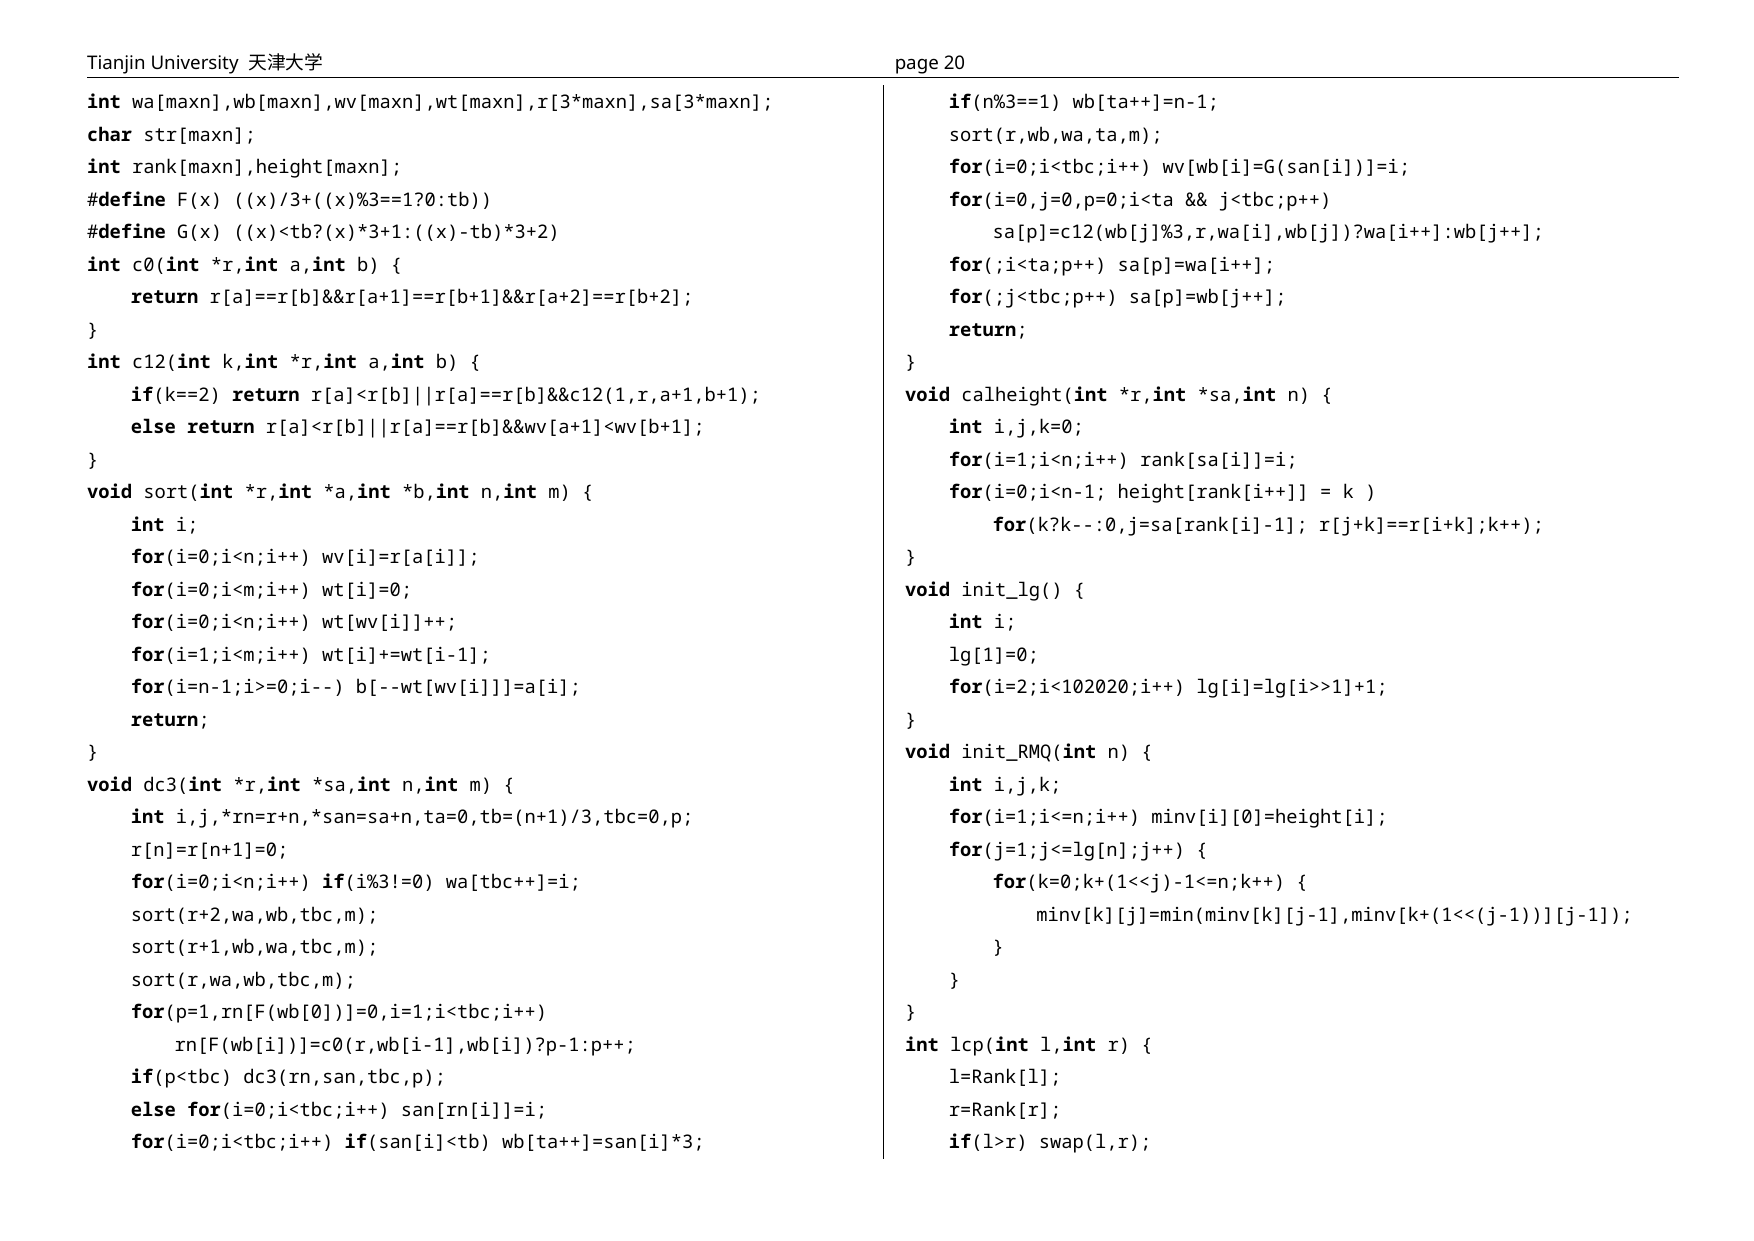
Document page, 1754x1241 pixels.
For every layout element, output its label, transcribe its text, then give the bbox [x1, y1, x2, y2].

text if(l>r) swap(l,r); [905, 1125, 1679, 1158]
text #define F(x) ((x)/3+((x)%3==1?0:tb)) [87, 183, 861, 215]
text for(i=n-1;i>=0;i--) b[--wt[wv[i]]]=a[i]; [87, 670, 861, 703]
text int i,j,k=0; [905, 410, 1679, 443]
text } [87, 443, 861, 475]
text for(i=1;i<m;i++) wt[i]+=wt[i-1]; [87, 638, 861, 670]
text } [905, 703, 1679, 735]
text r[n]=r[n+1]=0; [87, 833, 861, 865]
text for(i=1;i<n;i++) rank[sa[i]]=i; [905, 443, 1679, 475]
text if(k==2) return r[a]<r[b]||r[a]==r[b]&&c12(1,r,a+1,b+1); [87, 378, 861, 410]
text lg[1]=0; [905, 638, 1679, 670]
text rn[F(wb[i])]=c0(r,wb[i-1],wb[i])?p-1:p++; [87, 1028, 861, 1060]
text if(p<tbc) dc3(rn,san,tbc,p); [87, 1060, 861, 1093]
text void dc3(int *r,int *sa,int n,int m) { [87, 768, 861, 800]
text } [87, 313, 861, 345]
text for(k?k--:0,j=sa[rank[i]-1]; r[j+k]==r[i+k];k++); [905, 508, 1679, 540]
text for(i=0;i<m;i++) wt[i]=0; [87, 573, 861, 605]
text else return r[a]<r[b]||r[a]==r[b]&&wv[a+1]<wv[b+1]; [87, 410, 861, 443]
text sort(r+2,wa,wb,tbc,m); [87, 898, 861, 930]
text sort(r,wa,wb,tbc,m); [87, 963, 861, 995]
text l=Rank[l]; [905, 1060, 1679, 1093]
text } [905, 345, 1679, 378]
text if(n%3==1) wb[ta++]=n-1; [905, 85, 1679, 118]
text for(i=0;i<tbc;i++) wv[wb[i]=G(san[i])]=i; [905, 150, 1679, 183]
text for(i=1;i<=n;i++) minv[i][0]=height[i]; [905, 800, 1679, 833]
text for(i=0;i<n;i++) if(i%3!=0) wa[tbc++]=i; [87, 865, 861, 898]
text } [905, 995, 1679, 1028]
text for(i=0;i<n-1; height[rank[i++]] = k ) [905, 475, 1679, 508]
text int c12(int k,int *r,int a,int b) { [87, 345, 861, 378]
text } [87, 735, 861, 768]
text return r[a]==r[b]&&r[a+1]==r[b+1]&&r[a+2]==r[b+2]; [87, 280, 861, 313]
text int i; [87, 508, 861, 540]
text } [905, 930, 1679, 963]
text void sort(int *r,int *a,int *b,int n,int m) { [87, 475, 861, 508]
text int wa[maxn],wb[maxn],wv[maxn],wt[maxn],r[3*maxn],sa[3*maxn]; [87, 85, 861, 118]
text void calheight(int *r,int *sa,int n) { [905, 378, 1679, 410]
text for(i=0,j=0,p=0;i<ta && j<tbc;p++) [905, 183, 1679, 215]
text int i,j,*rn=r+n,*san=sa+n,ta=0,tb=(n+1)/3,tbc=0,p; [87, 800, 861, 833]
text sort(r+1,wb,wa,tbc,m); [87, 930, 861, 963]
text void init_RMQ(int n) { [905, 735, 1679, 768]
text void init_lg() { [905, 573, 1679, 605]
text for(p=1,rn[F(wb[0])]=0,i=1;i<tbc;i++) [87, 995, 861, 1028]
text } [905, 540, 1679, 573]
text char str[maxn]; [87, 118, 861, 150]
text sa[p]=c12(wb[j]%3,r,wa[i],wb[j])?wa[i++]:wb[j++]; [905, 215, 1679, 248]
text for(;i<ta;p++) sa[p]=wa[i++]; [905, 248, 1679, 280]
text for(i=0;i<tbc;i++) if(san[i]<tb) wb[ta++]=san[i]*3; [87, 1125, 861, 1158]
text for(i=0;i<n;i++) wv[i]=r[a[i]]; [87, 540, 861, 573]
text for(k=0;k+(1<<j)-1<=n;k++) { [905, 865, 1679, 898]
text } [905, 963, 1679, 995]
text return; [905, 313, 1679, 345]
text r=Rank[r]; [905, 1093, 1679, 1125]
text int i; [905, 605, 1679, 638]
text int i,j,k; [905, 768, 1679, 800]
text sort(r,wb,wa,ta,m); [905, 118, 1679, 150]
text return; [87, 703, 861, 735]
text for(i=0;i<n;i++) wt[wv[i]]++; [87, 605, 861, 638]
text else for(i=0;i<tbc;i++) san[rn[i]]=i; [87, 1093, 861, 1125]
text int c0(int *r,int a,int b) { [87, 248, 861, 280]
text #define G(x) ((x)<tb?(x)*3+1:((x)-tb)*3+2) [87, 215, 861, 248]
text for(;j<tbc;p++) sa[p]=wb[j++]; [905, 280, 1679, 313]
text int rank[maxn],height[maxn]; [87, 150, 861, 183]
text for(j=1;j<=lg[n];j++) { [905, 833, 1679, 865]
text minv[k][j]=min(minv[k][j-1],minv[k+(1<<(j-1))][j-1]); [905, 898, 1679, 930]
text int lcp(int l,int r) { [905, 1028, 1679, 1060]
text for(i=2;i<102020;i++) lg[i]=lg[i>>1]+1; [905, 670, 1679, 703]
